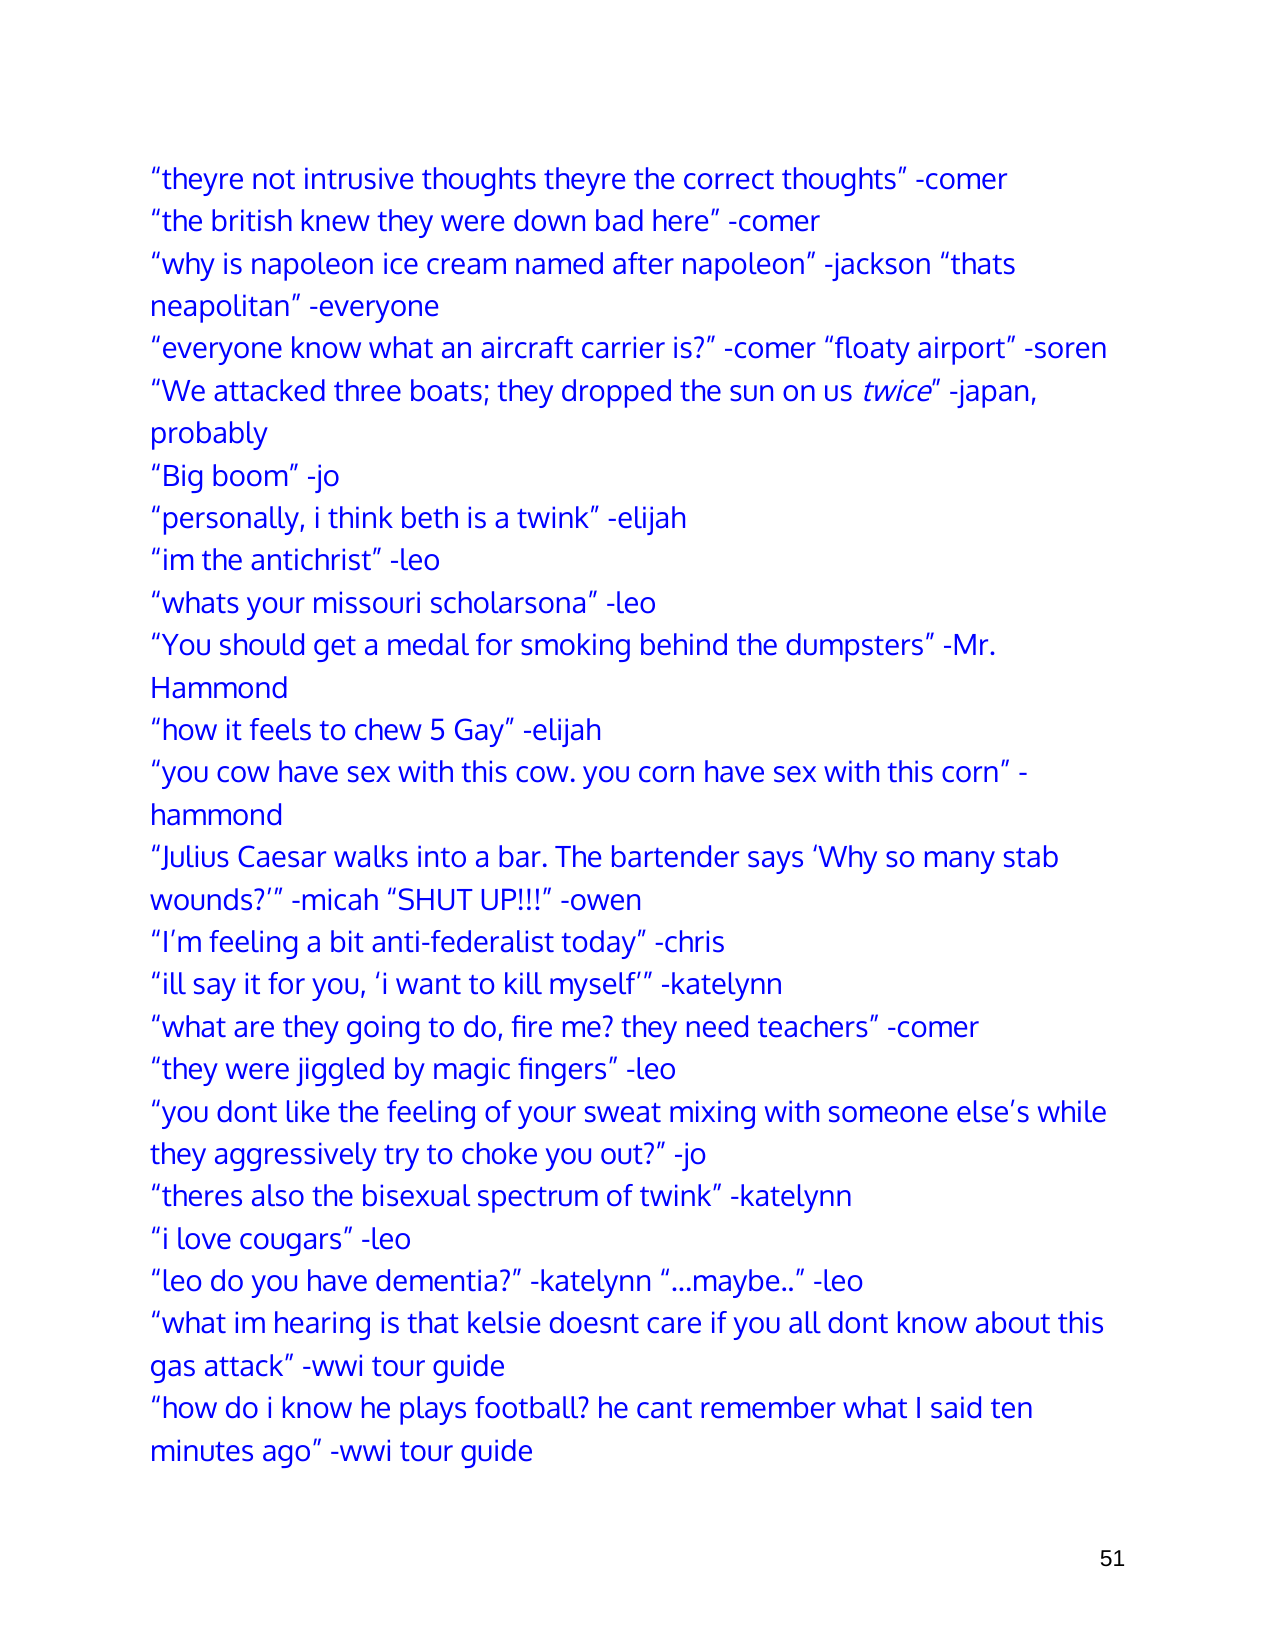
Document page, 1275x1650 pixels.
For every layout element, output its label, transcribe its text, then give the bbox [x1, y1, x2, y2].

text “You should get a medal for smoking behind the dumpsters” -Mr. Hammond [150, 626, 1125, 705]
text “theyre not intrusive thoughts theyre the correct thoughts” -comer [150, 159, 1125, 196]
text “everyone know what an aircraft carrier is?” -comer “floaty airport” -soren [150, 329, 1125, 366]
text “what im hearing is that kelsie doesnt care if you all dont know about this gas attack” -wwi tour guide [150, 1304, 1125, 1383]
text “Big boom” -jo [150, 456, 1125, 493]
text “the british knew they were down bad here” -comer [150, 202, 1125, 238]
text “what are they going to do, fire me? they need teachers” -comer [150, 1007, 1125, 1044]
text “you cow have sex with this cow. you corn have sex with this corn” -hammond [150, 753, 1125, 832]
text “Julius Caesar walks into a bar. The bartender says ‘Why so many stab wounds?’” -micah “SHUT UP!!!” -owen [150, 838, 1125, 917]
text “why is napoleon ice cream named after napoleon” -jackson “thats neapolitan” -everyone [150, 244, 1125, 323]
text “leo do you have dementia?” -katelynn “...maybe..” -leo [150, 1262, 1125, 1298]
text “they were jiggled by magic fingers” -leo [150, 1049, 1125, 1086]
text “whats your missouri scholarsona” -leo [150, 583, 1125, 620]
text “you dont like the feeling of your sweat mixing with someone else’s while they aggressively try to choke you out?” -jo [150, 1092, 1125, 1171]
text “We attacked three boats; they dropped the sun on us twice” -japan, probably [150, 371, 1125, 451]
text “theres also the bisexual spectrum of twink” -katelynn [150, 1177, 1125, 1214]
text “how do i know he plays football? he cant remember what I said ten minutes ago” -wwi tour guide [150, 1389, 1125, 1468]
text “I’m feeling a bit anti-federalist today” -chris [150, 922, 1125, 959]
text “im the antichrist” -leo [150, 541, 1125, 578]
text “how it feels to chew 5 Gay” -elijah [150, 710, 1125, 747]
text “personally, i think beth is a twink” -elijah [150, 498, 1125, 535]
text “ill say it for you, ‘i want to kill myself’” -katelynn [150, 965, 1125, 1002]
text “i love cougars” -leo [150, 1219, 1125, 1256]
